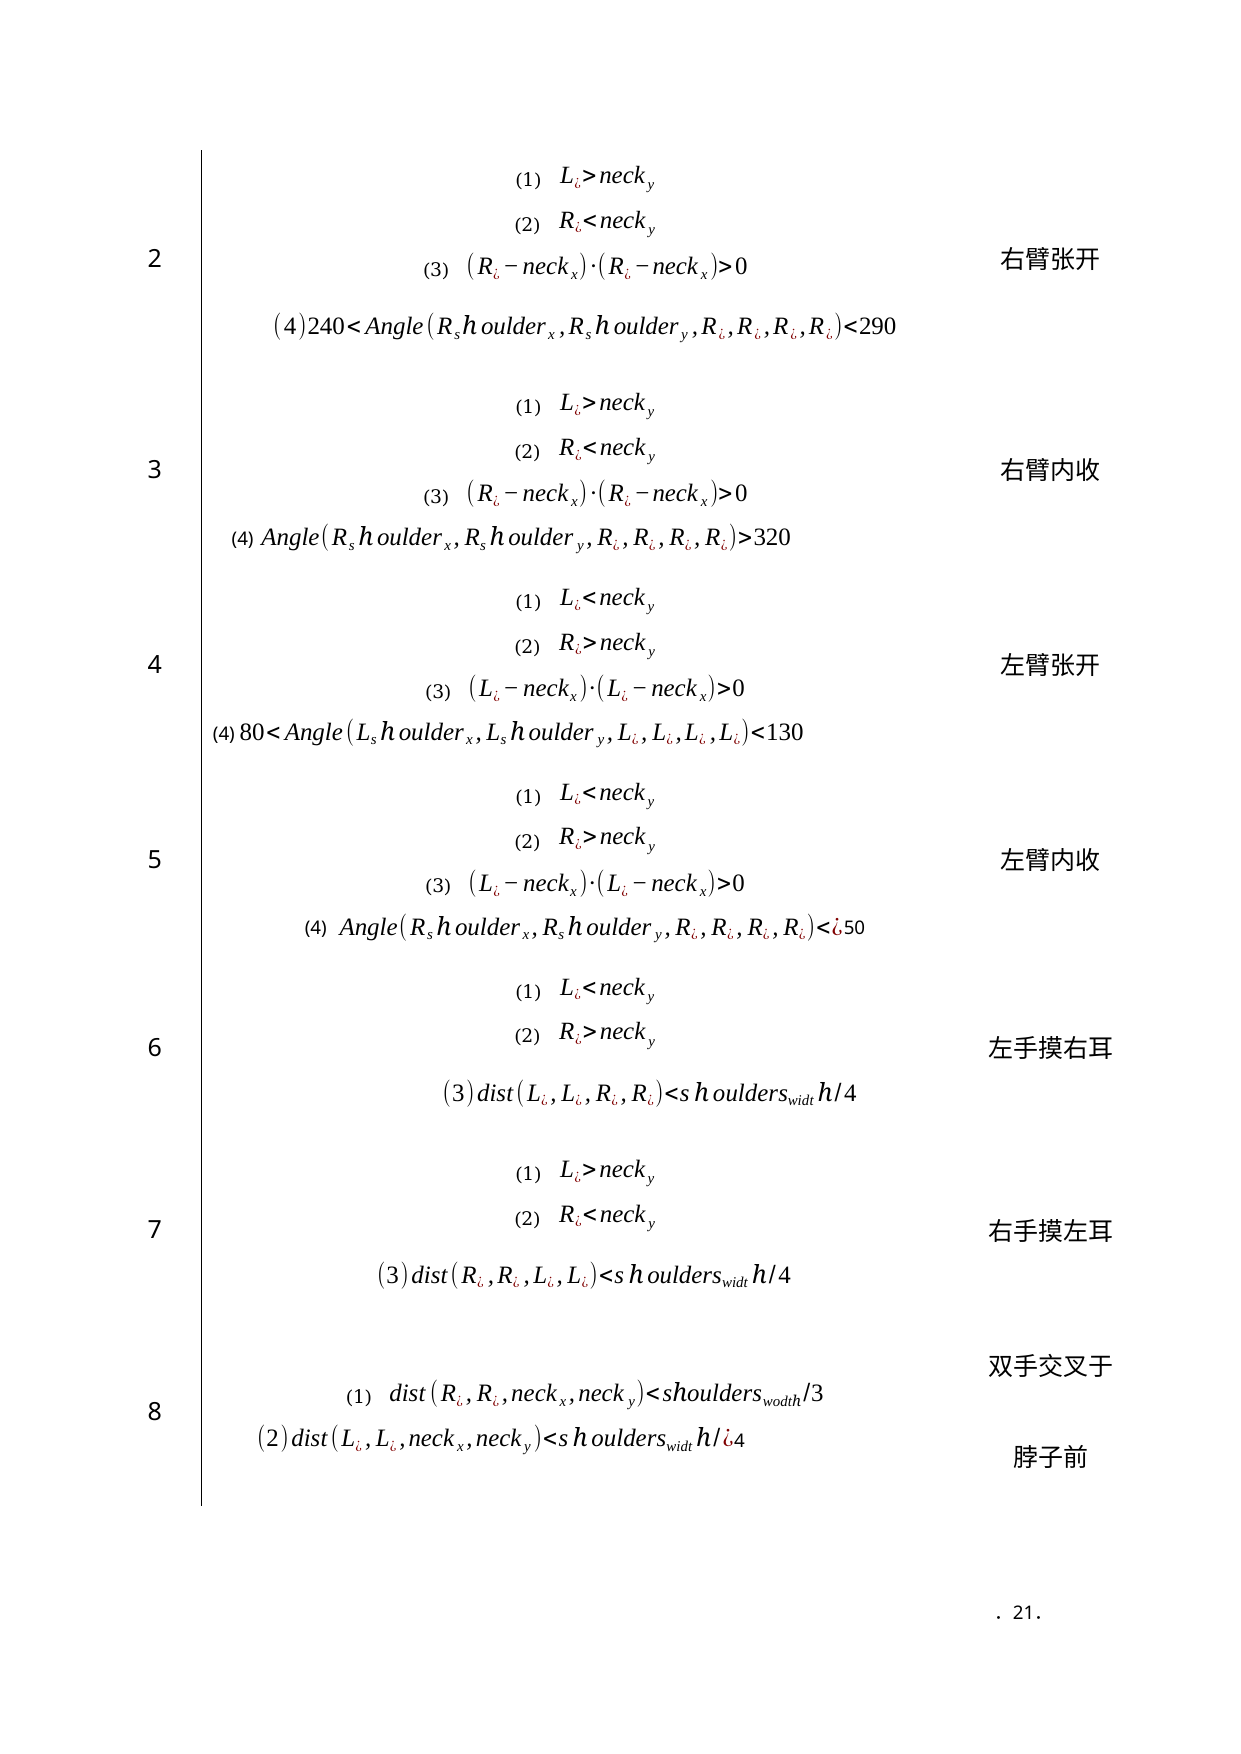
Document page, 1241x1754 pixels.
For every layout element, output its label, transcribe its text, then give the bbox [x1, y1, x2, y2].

table_cell 左臂内收 [968, 767, 1132, 962]
table_cell 双手交叉于脖子前 [968, 1326, 1132, 1506]
table_cell 右臂张开 [968, 150, 1132, 377]
table_cell (4) [202, 377, 968, 572]
table_cell [202, 1144, 968, 1326]
table_cell 右手摸左耳 [968, 1144, 1132, 1326]
table_cell 右臂内收 [968, 377, 1132, 572]
table_cell [202, 150, 968, 377]
table_cell 4 [202, 1326, 968, 1506]
table_cell 5 [108, 767, 201, 962]
table_cell 左臂张开 [968, 572, 1132, 767]
table_cell 2 [108, 150, 201, 377]
table_cell 3 [108, 377, 201, 572]
table_cell (4) [202, 572, 968, 767]
table_cell 左手摸右耳 [968, 962, 1132, 1144]
table_cell 8 [108, 1326, 201, 1506]
table_cell 4 [108, 572, 201, 767]
table_cell 7 [108, 1144, 201, 1326]
table_cell [202, 962, 968, 1144]
table_cell 6 [108, 962, 201, 1144]
table_cell (4) 50 [202, 767, 968, 962]
